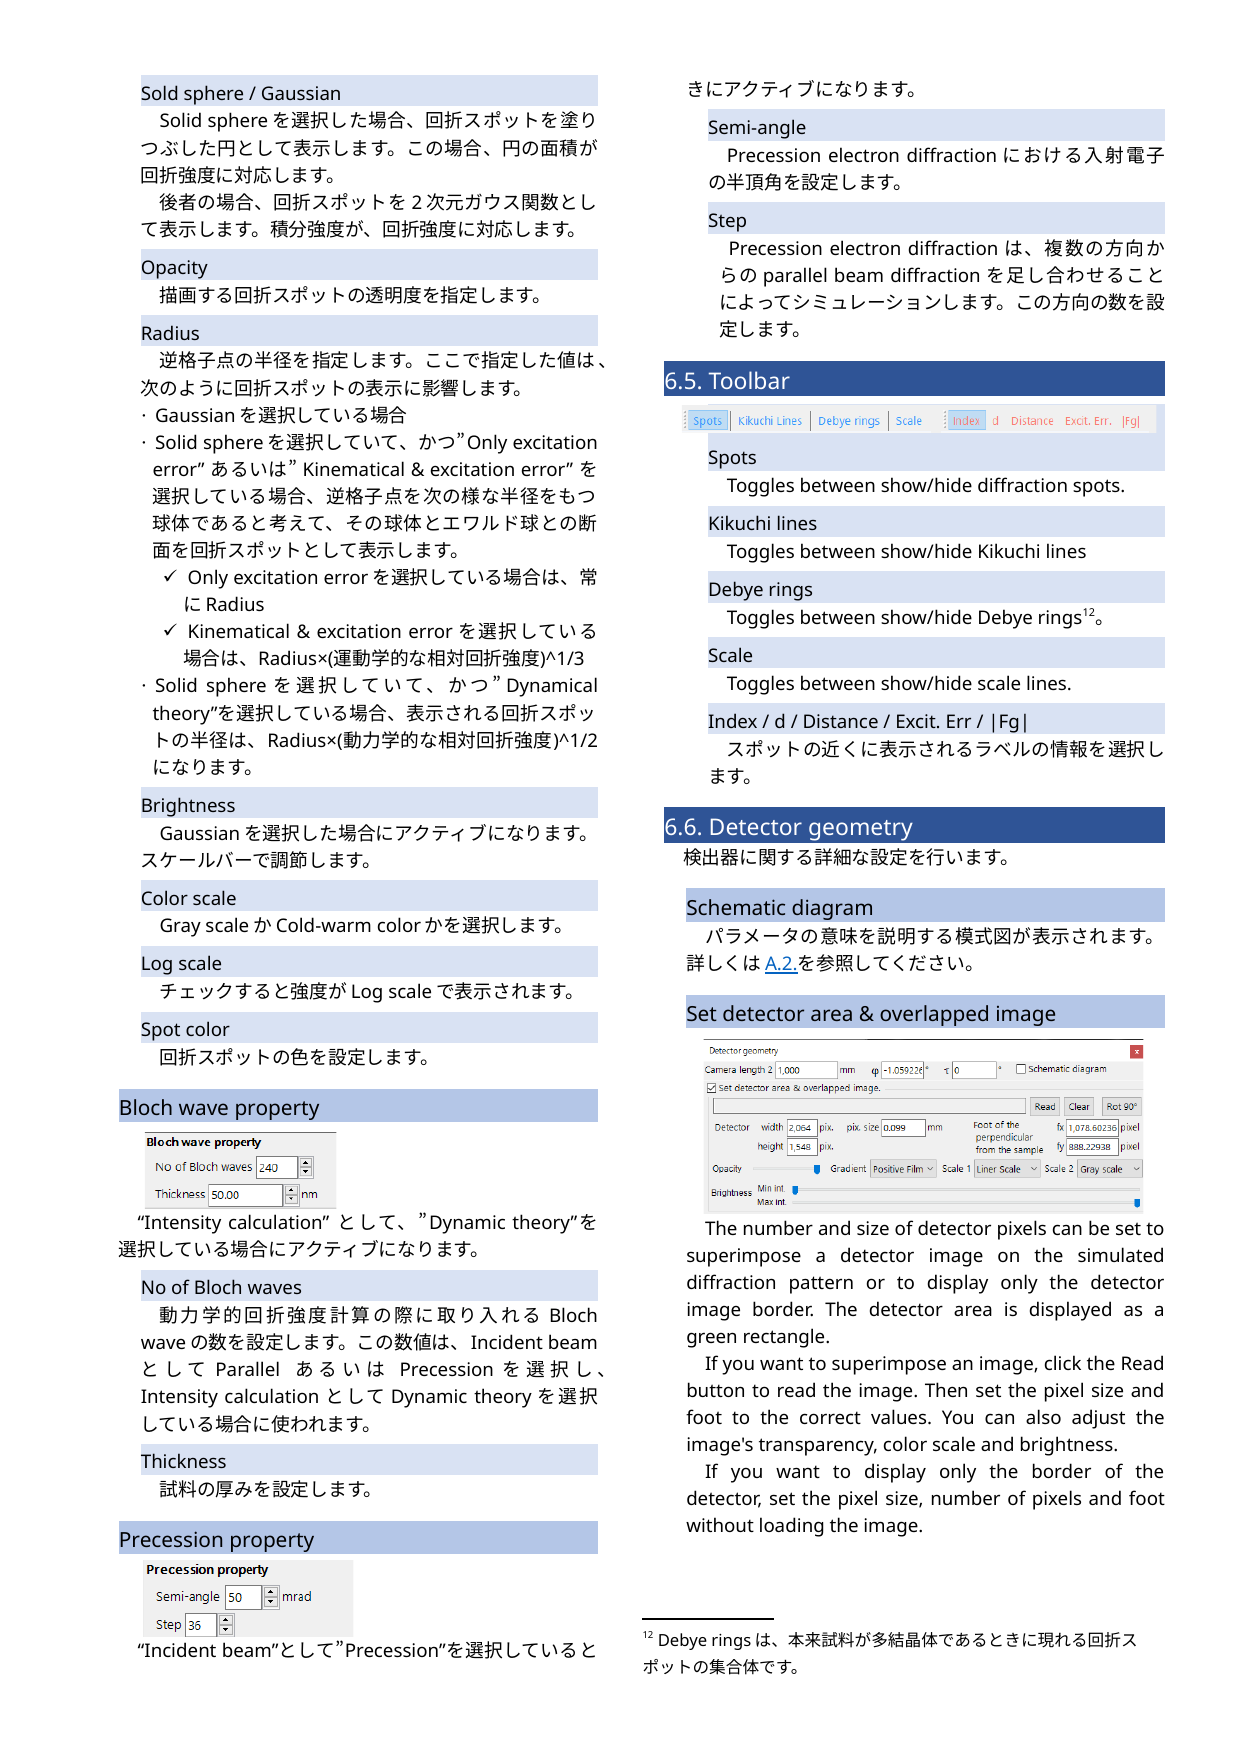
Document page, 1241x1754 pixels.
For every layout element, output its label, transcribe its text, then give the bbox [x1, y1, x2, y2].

subtitle Schematic diagram [686, 888, 1165, 922]
text スポットの近くに表示されるラベルの情報を選択します。 [708, 734, 1165, 788]
text “Incident beam”として”Precession”を選択しているときにアクティブになります。 [686, 75, 1165, 102]
text Toggles between show/hide diffraction spots. [708, 471, 1165, 498]
text Toggles between show/hide Debye rings。 [708, 603, 1165, 630]
subtitle Radius [141, 315, 598, 346]
text If you want to superimpose an image, click the Read button to read the image. Then set the pixel size and foot to the correct values. You can also adjust the image's transparency, color scale and brightness. [686, 1349, 1165, 1457]
list Kinematical & excitation errorを選択している場合は、Radius×(運動学的な相対回折強度)^1/3 [162, 617, 598, 671]
subtitle Log scale [141, 946, 598, 977]
subtitle Spot color [141, 1012, 598, 1043]
subtitle No of Bloch waves [141, 1270, 598, 1301]
list Only excitation errorを選択している場合は、常にRadius [162, 563, 598, 617]
subtitle Set detector area & overlapped image [686, 995, 1165, 1028]
text Gray scaleかCold-warm colorかを選択します。 [141, 911, 598, 938]
subtitle Debye rings [708, 571, 1165, 603]
text Toggles between show/hide Kikuchi lines [708, 537, 1165, 564]
text 描画する回折スポットの透明度を指定します。 [141, 280, 598, 307]
subtitle Precession property [119, 1521, 598, 1554]
text Precession electron diffractionは、複数の方向からのparallel beam diffractionを足し合わせることによってシミュレーションします。この方向の数を設定します。 [719, 234, 1165, 342]
text Toggles between show/hide scale lines. [708, 668, 1165, 696]
list Gaussianを選択している場合 [141, 400, 598, 427]
subtitle Brightness [141, 787, 598, 818]
text 後者の場合、回折スポットを2次元ガウス関数として表示します。積分強度が、回折強度に対応します。 [141, 187, 598, 242]
subtitle Kikuchi lines [708, 506, 1165, 537]
text Precession electron diffractionにおける入射電子の半頂角を設定します。 [708, 141, 1165, 195]
subtitle 6.6. Detector geometry [664, 807, 1165, 843]
text 逆格子点の半径を指定します。ここで指定した値は、次のように回折スポットの表示に影響します。 [141, 346, 598, 400]
subtitle 6.5. Toolbar [664, 361, 1165, 396]
picture [143, 1560, 354, 1637]
subtitle Semi-angle [708, 109, 1165, 141]
text If you want to display only the border of the detector, set the pixel size, number of pixels and foot without loading the image. [686, 1457, 1165, 1538]
text 試料の厚みを設定します。 [141, 1475, 598, 1502]
subtitle Bloch wave property [119, 1089, 598, 1122]
subtitle Opacity [141, 249, 598, 280]
list Solid sphereを選択していて、かつ”Dynamical theory”を選択している場合、表示される回折スポットの半径は、Radius×(動力学的な相対回折強度)^1/2になります。 [141, 671, 598, 779]
text パラメータの意味を説明する模式図が表示されます。詳しくはA.2.を参照してください。 [686, 922, 1165, 976]
subtitle Thickness [141, 1444, 598, 1475]
subtitle Color scale [141, 880, 598, 911]
picture [681, 405, 1157, 433]
text 動力学的回折強度計算の際に取り入れるBloch waveの数を設定します。この数値は、Incident beamとしてParallel あるいは Precessionを選択し、Intensity calculationとしてDynamic theoryを選択している場合に使われます。 [141, 1301, 598, 1436]
text チェックすると強度がLog scaleで表示されます。 [141, 977, 598, 1004]
subtitle Scale [708, 637, 1165, 668]
text Gaussianを選択した場合にアクティブになります。スケールバーで調節します。 [141, 818, 598, 872]
subtitle Step [708, 202, 1165, 234]
subtitle Index / d / Distance / Excit. Err / |Fg| [708, 703, 1165, 734]
subtitle Sold sphere / Gaussian [141, 75, 598, 106]
text “Intensity calculation” として、”Dynamic theory”を選択している場合にアクティブになります。 [119, 1122, 598, 1262]
text 回折スポットの色を設定します。 [141, 1043, 598, 1070]
list Solid sphereを選択していて、かつ”Only excitation error” あるいは” Kinematical & excitation error” を選択している場合、逆格子点を次の様な半径をもつ球体であると考えて、その球体とエワルド球との断面を回折スポットとして表示します。 [141, 427, 598, 563]
text Solid sphereを選択した場合、回折スポットを塗りつぶした円として表示します。この場合、円の面積が回折強度に対応します。 [141, 106, 598, 187]
picture [144, 1132, 337, 1209]
picture [703, 1039, 1144, 1214]
text 検出器に関する詳細な設定を行います。 [664, 843, 1165, 870]
